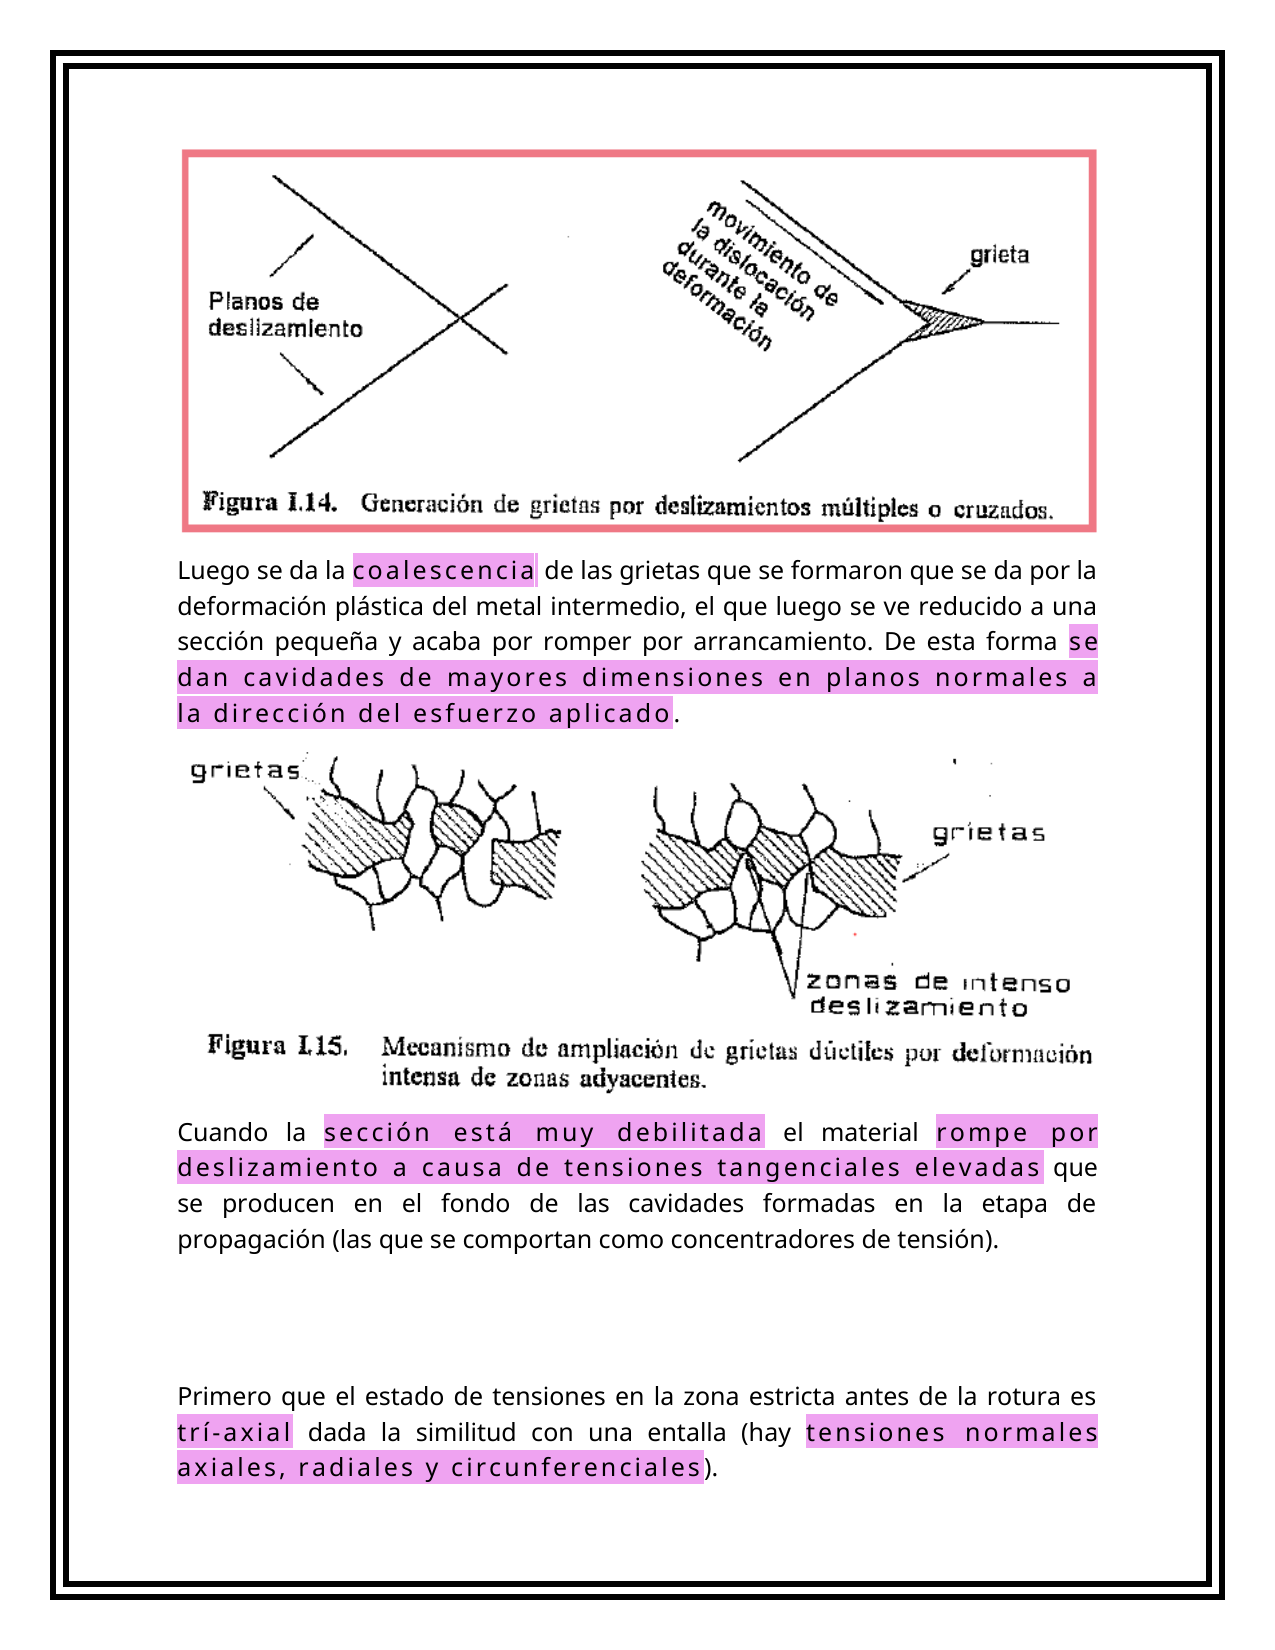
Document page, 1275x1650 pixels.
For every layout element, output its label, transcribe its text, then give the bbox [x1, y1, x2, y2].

text Luego se da la coalescencia de las grietas que se formaron que se da por la deformación plástica del metal intermedio, el que luego se ve reducido a una sección pequeña y acaba por romper por arrancamiento. De esta forma se dan cavidades de mayores dimensiones en planos normales a la dirección del esfuerzo aplicado. [177, 694, 1098, 729]
text Cuando la sección está muy debilitada el material rompe por deslizamiento a causa de tensiones tangenciales elevadas que se producen en el fondo de las cavidades formadas en la etapa de propagación (las que se comportan como concentradores de tensión). [177, 1114, 1098, 1255]
picture [177, 747, 1098, 1096]
text Luego se da la coalescencia de las grietas que se formaron que se da por la deformación plástica del metal intermedio, el que luego se ve reducido a una sección pequeña y acaba por romper por arrancamiento. De esta forma se dan cavidades de mayores dimensiones en planos normales a la dirección del esfuerzo aplicado. [177, 553, 1098, 660]
picture [177, 147, 1098, 535]
text Primero que el estado de tensiones en la zona estricta antes de la rotura es trí-axial dada la similitud con una entalla (hay tensiones normales axiales, radiales y circunferenciales). [177, 1378, 1098, 1484]
